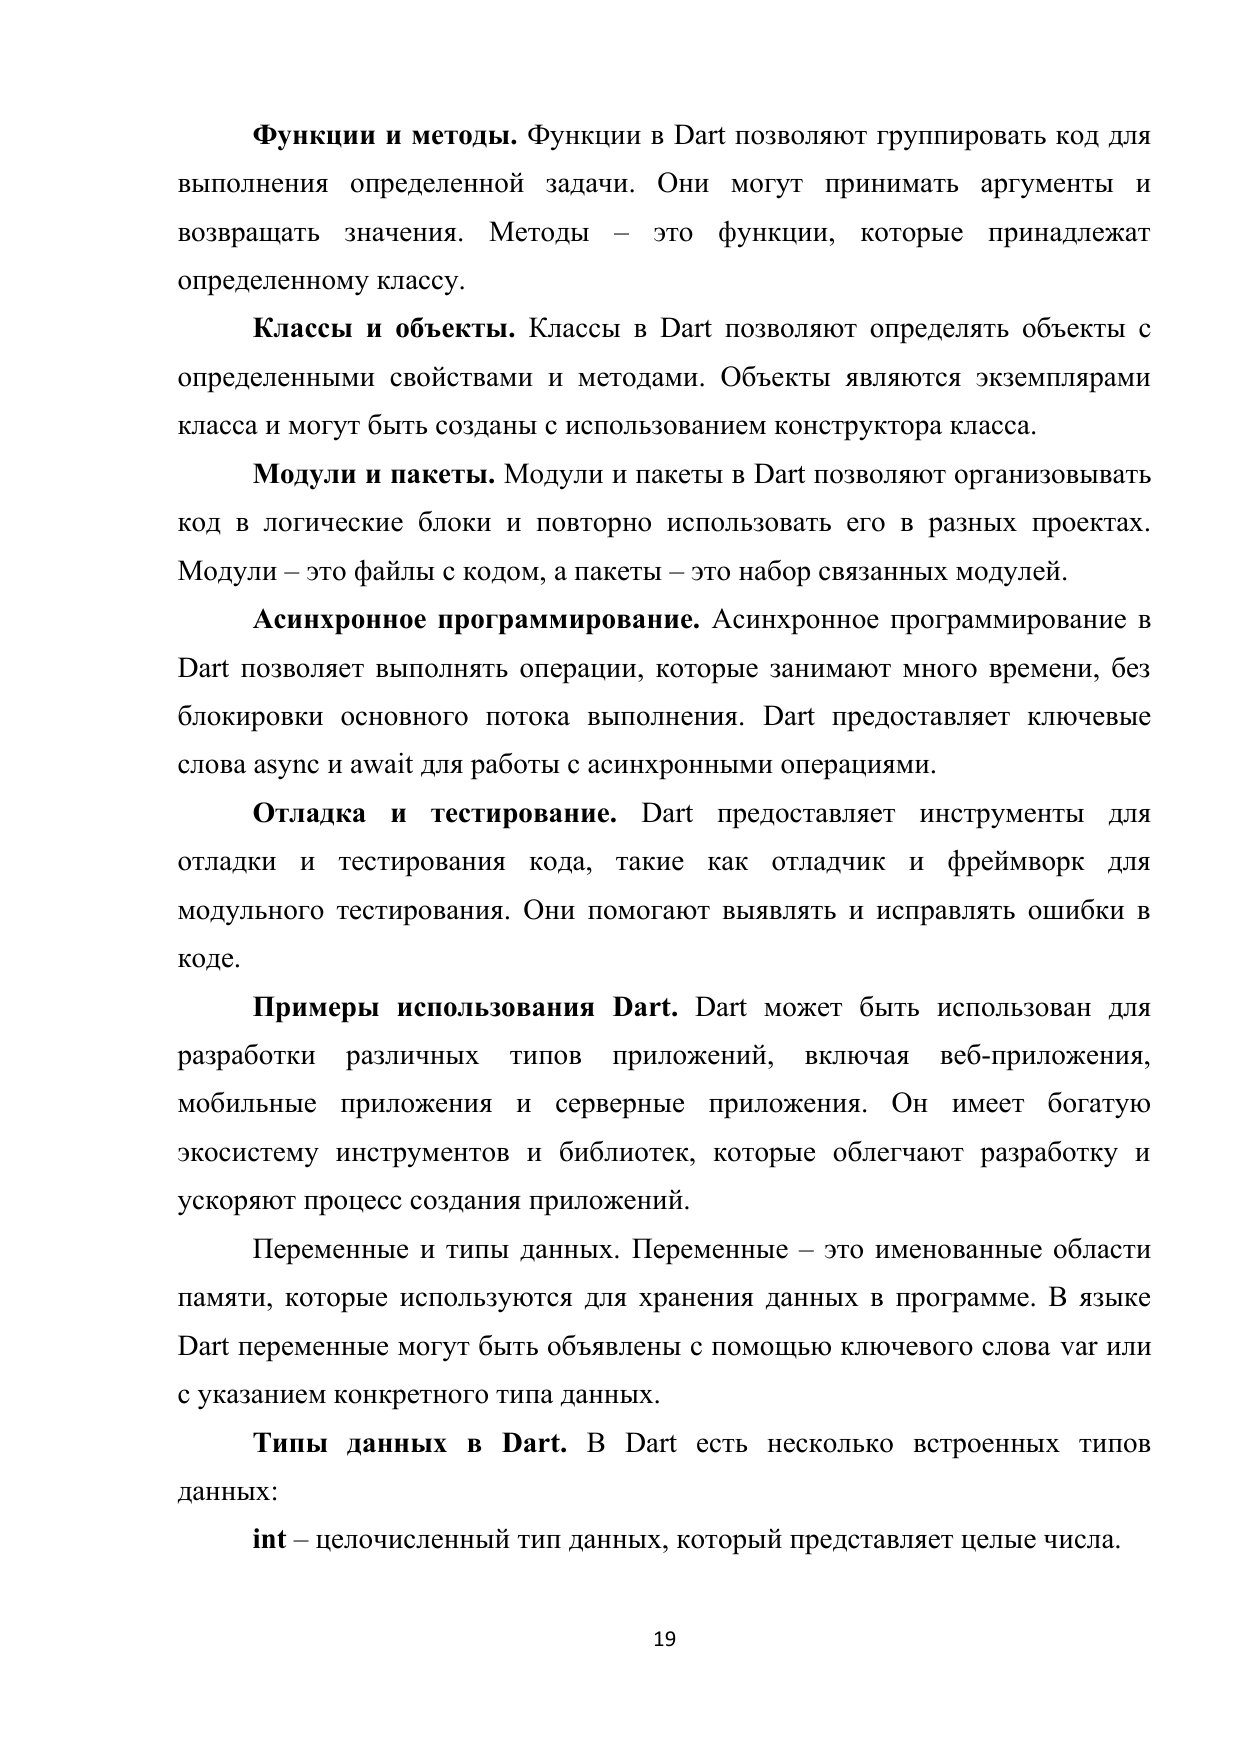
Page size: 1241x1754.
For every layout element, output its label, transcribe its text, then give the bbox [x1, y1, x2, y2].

text Типы данных в Dart. В Dart есть несколько встроенных типов данных: [177, 1426, 1152, 1507]
text Примеры использования Dart. Dart может быть использован для разработки различных типов приложений, включая веб-приложения, мобильные приложения и серверные приложения. Он имеет богатую экосистему инструментов и библиотек, которые облегчают разработку и ускоряют процесс создания приложений. [177, 990, 1152, 1216]
text Отладка и тестирование. Dart предоставляет инструменты для отладки и тестирования кода, такие как отладчик и фреймворк для модульного тестирования. Они помогают выявлять и исправлять ошибки в коде. [177, 796, 1152, 974]
text Переменные и типы данных. Переменные – это именованные области памяти, которые используются для хранения данных в программе. В языке Dart переменные могут быть объявлены с помощью ключевого слова var или с указанием конкретного типа данных. [177, 1232, 1152, 1410]
text Функции и методы. Функции в Dart позволяют группировать код для выполнения определенной задачи. Они могут принимать аргументы и возвращать значения. Методы – это функции, которые принадлежат определенному классу. [177, 118, 1152, 296]
text Классы и объекты. Классы в Dart позволяют определять объекты с определенными свойствами и методами. Объекты являются экземплярами класса и могут быть созданы с использованием конструктора класса. [177, 312, 1152, 441]
text Модули и пакеты. Модули и пакеты в Dart позволяют организовывать код в логические блоки и повторно использовать его в разных проектах. Модули – это файлы с кодом, а пакеты – это набор связанных модулей. [177, 457, 1152, 586]
text Асинхронное программирование. Асинхронное программирование в Dart позволяет выполнять операции, которые занимают много времени, без блокировки основного потока выполнения. Dart предоставляет ключевые слова async и await для работы с асинхронными операциями. [177, 602, 1152, 780]
text int – целочисленный тип данных, который представляет целые числа. [177, 1523, 1152, 1555]
